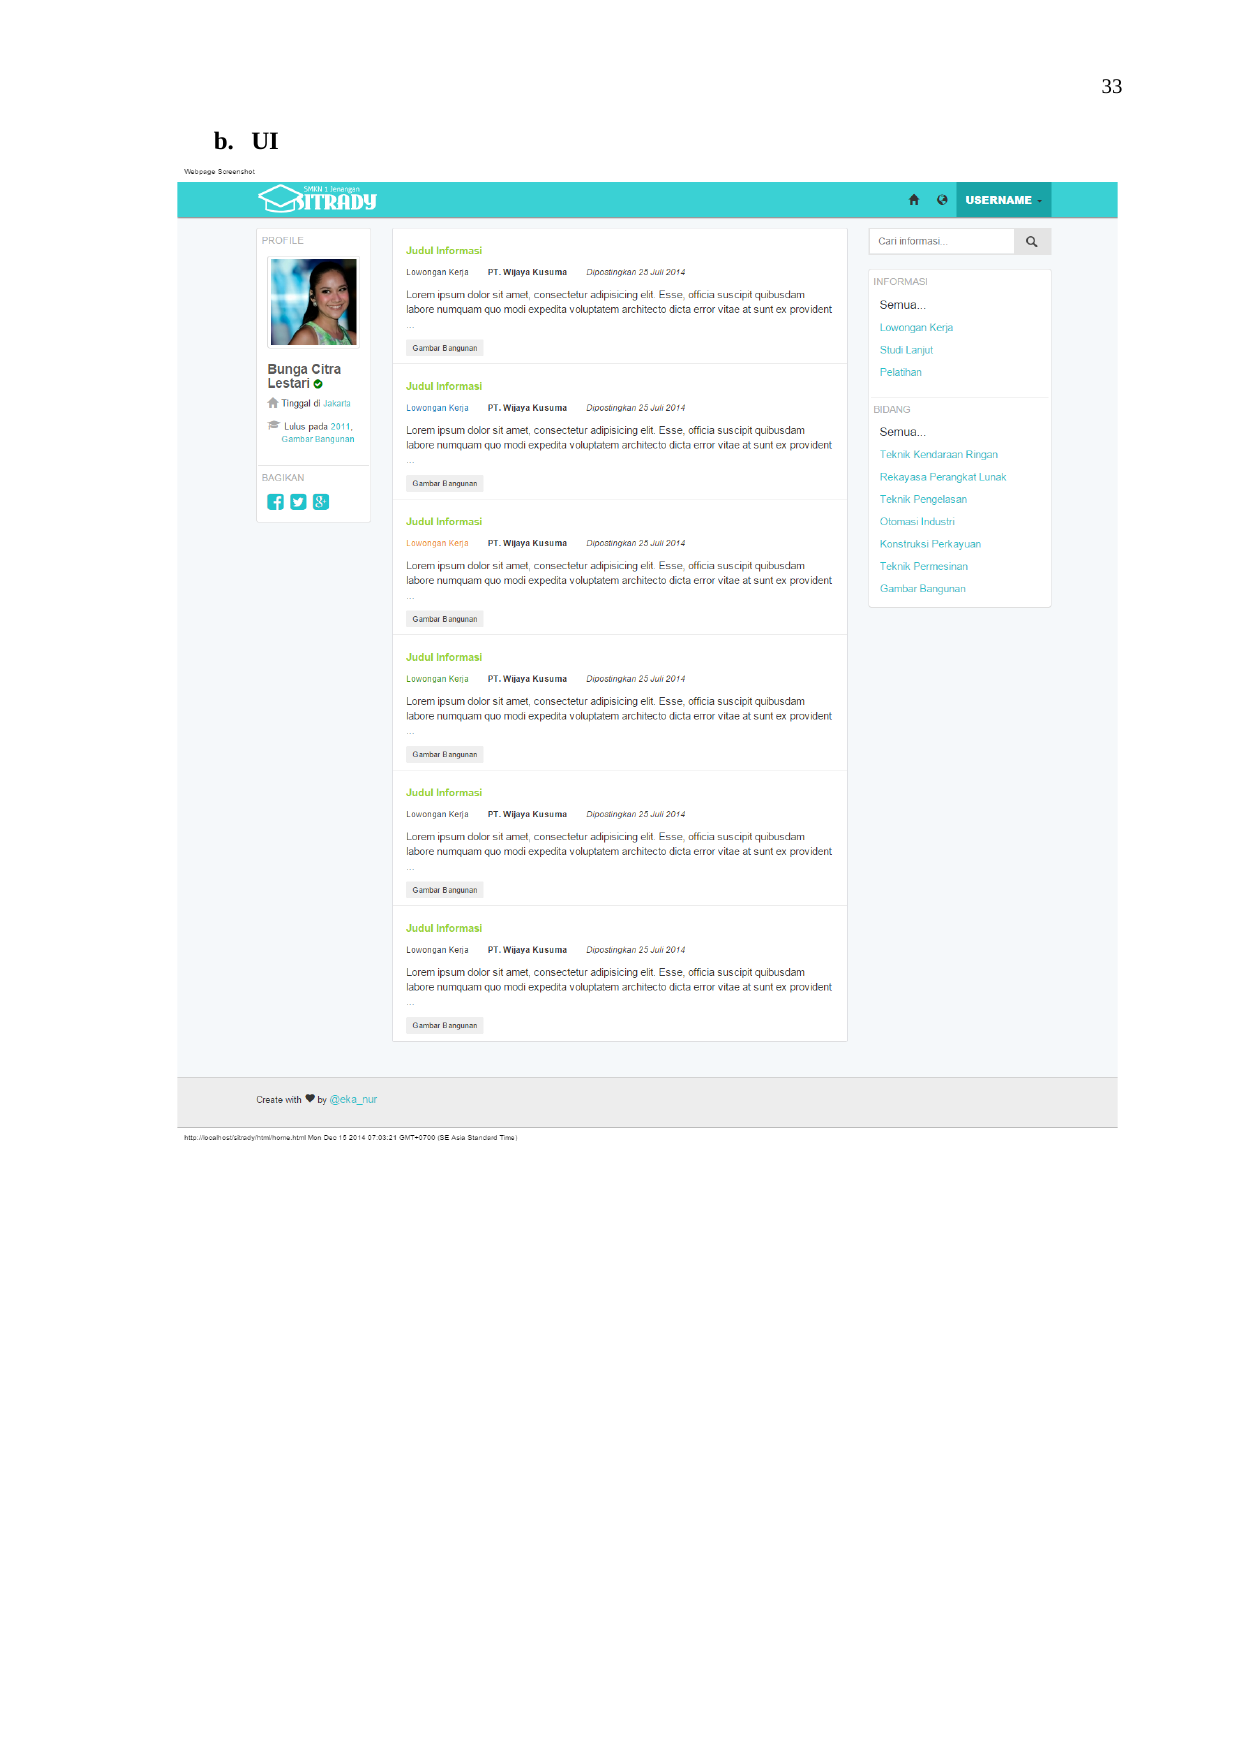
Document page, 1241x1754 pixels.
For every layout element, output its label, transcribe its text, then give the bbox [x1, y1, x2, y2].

list UI [213, 126, 1122, 155]
picture [177, 169, 1118, 1141]
